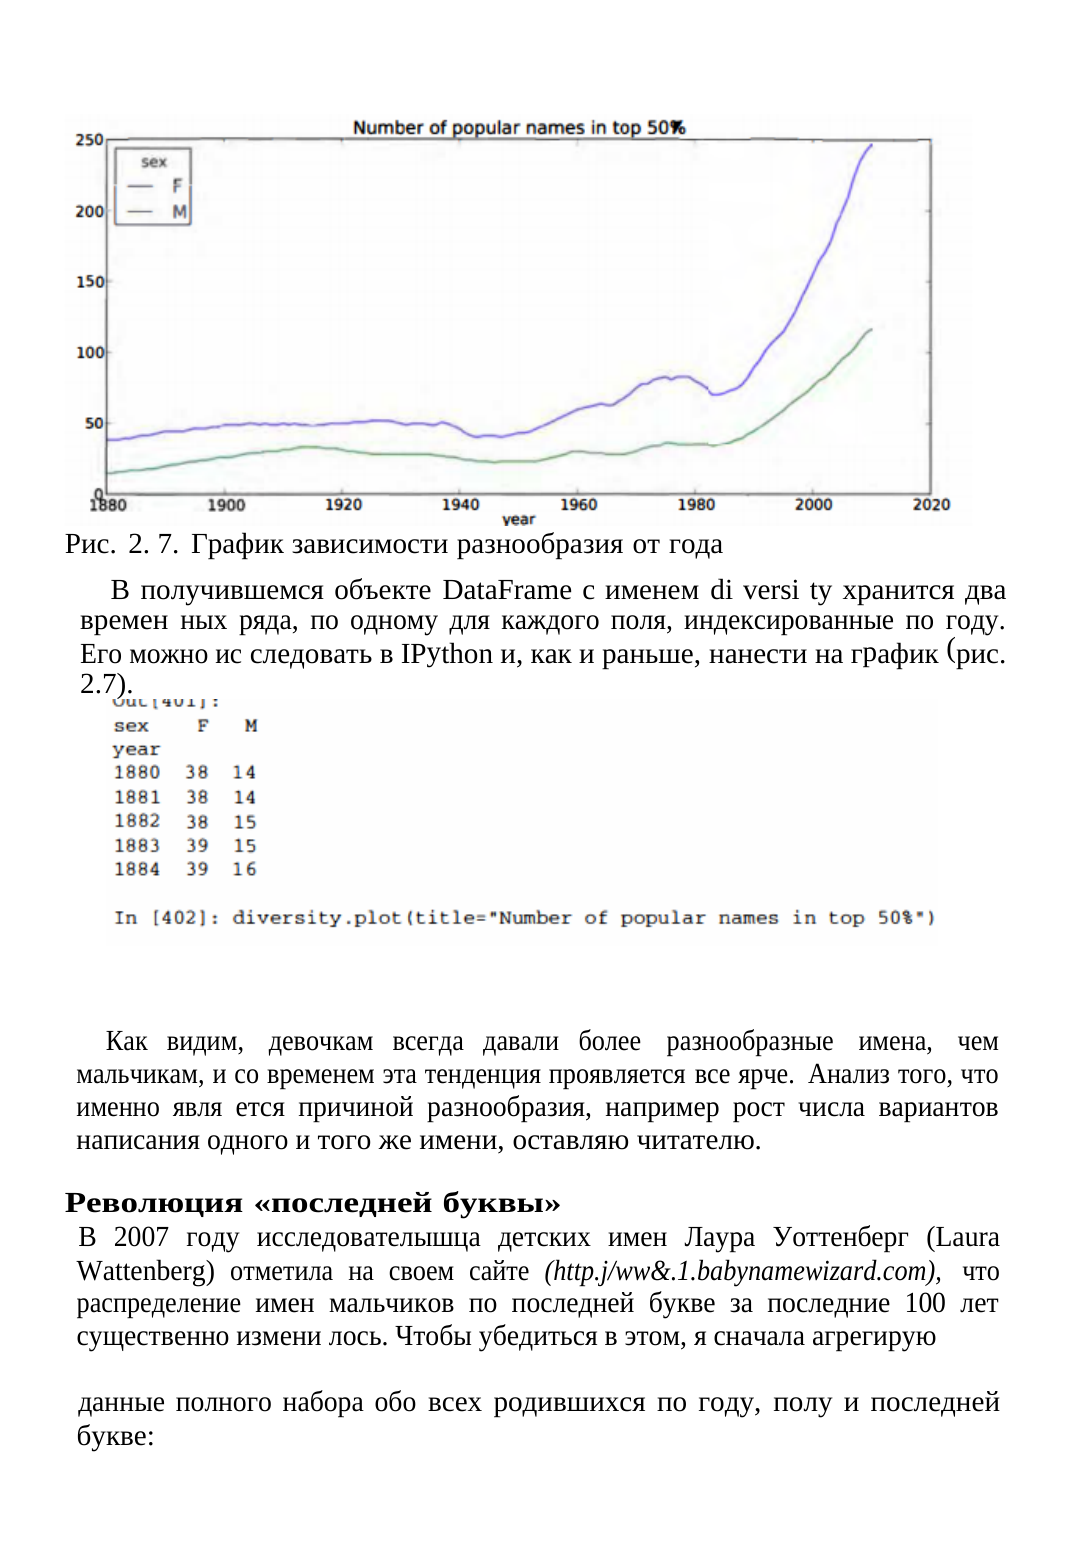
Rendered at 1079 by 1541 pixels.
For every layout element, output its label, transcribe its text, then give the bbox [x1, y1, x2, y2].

text Революция «последней буквы» [64, 1184, 1018, 1220]
text Как видим, девочкам всегда давали более разнообразные имена, чем мальчикам, и со временем эта тенденция проявляется все ярче. Анализ того, что именно явля­ ется причиной разнообразия, например рост числа вариантов написания одного и того же имени, оставляю читателю. [76, 1024, 999, 1156]
text данные полного набора обо всех родившихся по году, полу и последней букве: [76, 1385, 1000, 1451]
text Рис. 2. 7. График зависимости разнообразия от года [64, 526, 1018, 559]
picture [105, 699, 939, 946]
text В получившемся объекте DataFrame с именем di versi ty хранится два времен­ ных ряда, по одному для каждого поля, индексированные по году. Его можно ис­ следовать в IPython и, как и раньше, нанести на график (рис. 2.7). [80, 576, 1007, 700]
text В 2007 году исследователышца детских имен Лаура Уоттенберг (Laura Wattenberg) отметила на своем сайте (http.j/ww&.1.babynamewizard.com), что распределение имен мальчиков по последней букве за последние 100 лет существенно измени­ лось. Чтобы убедиться в этом, я сначала агрегирую [76, 1220, 1000, 1352]
picture [64, 114, 973, 526]
